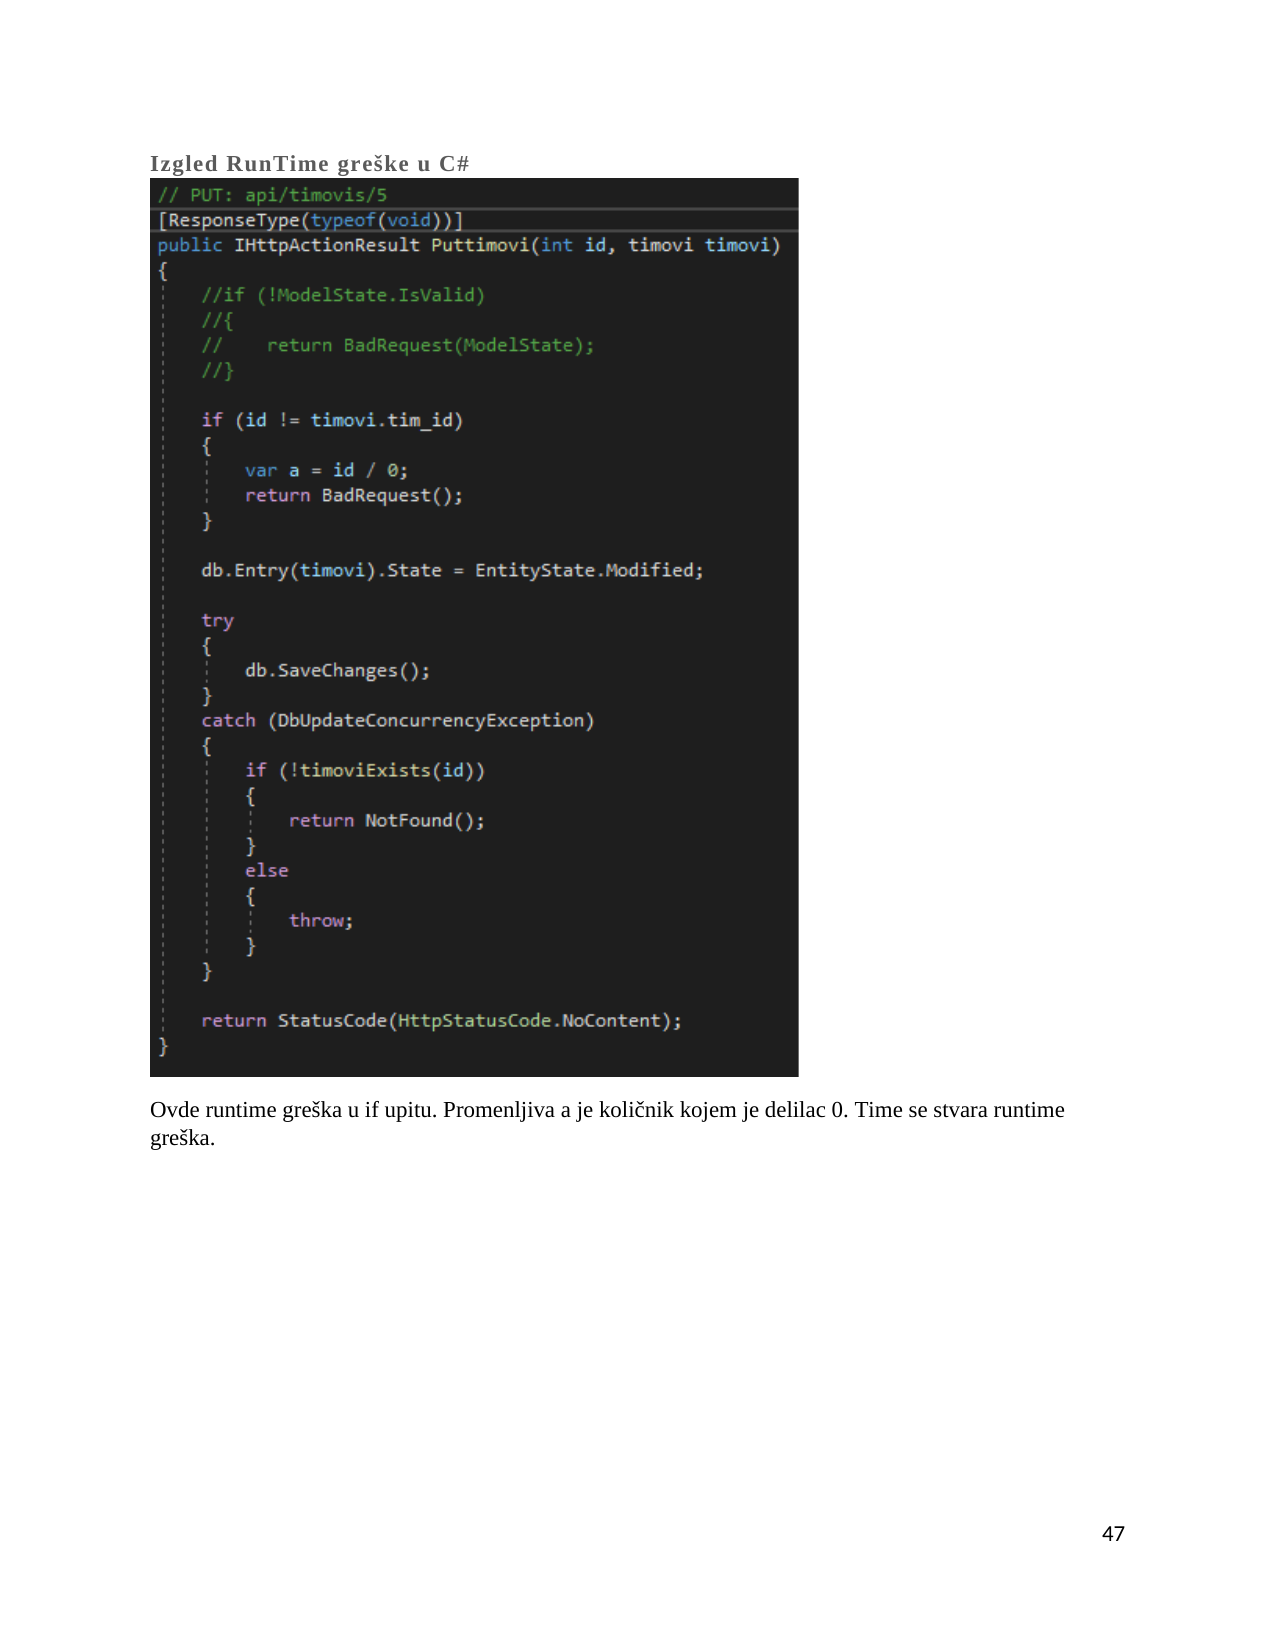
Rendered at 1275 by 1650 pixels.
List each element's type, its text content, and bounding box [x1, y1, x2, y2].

picture [150, 178, 799, 1077]
text Ovde runtime greška u if upitu. Promenljiva a je količnik kojem je delilac 0. Time se stvara runtime greška. [150, 1096, 1125, 1181]
